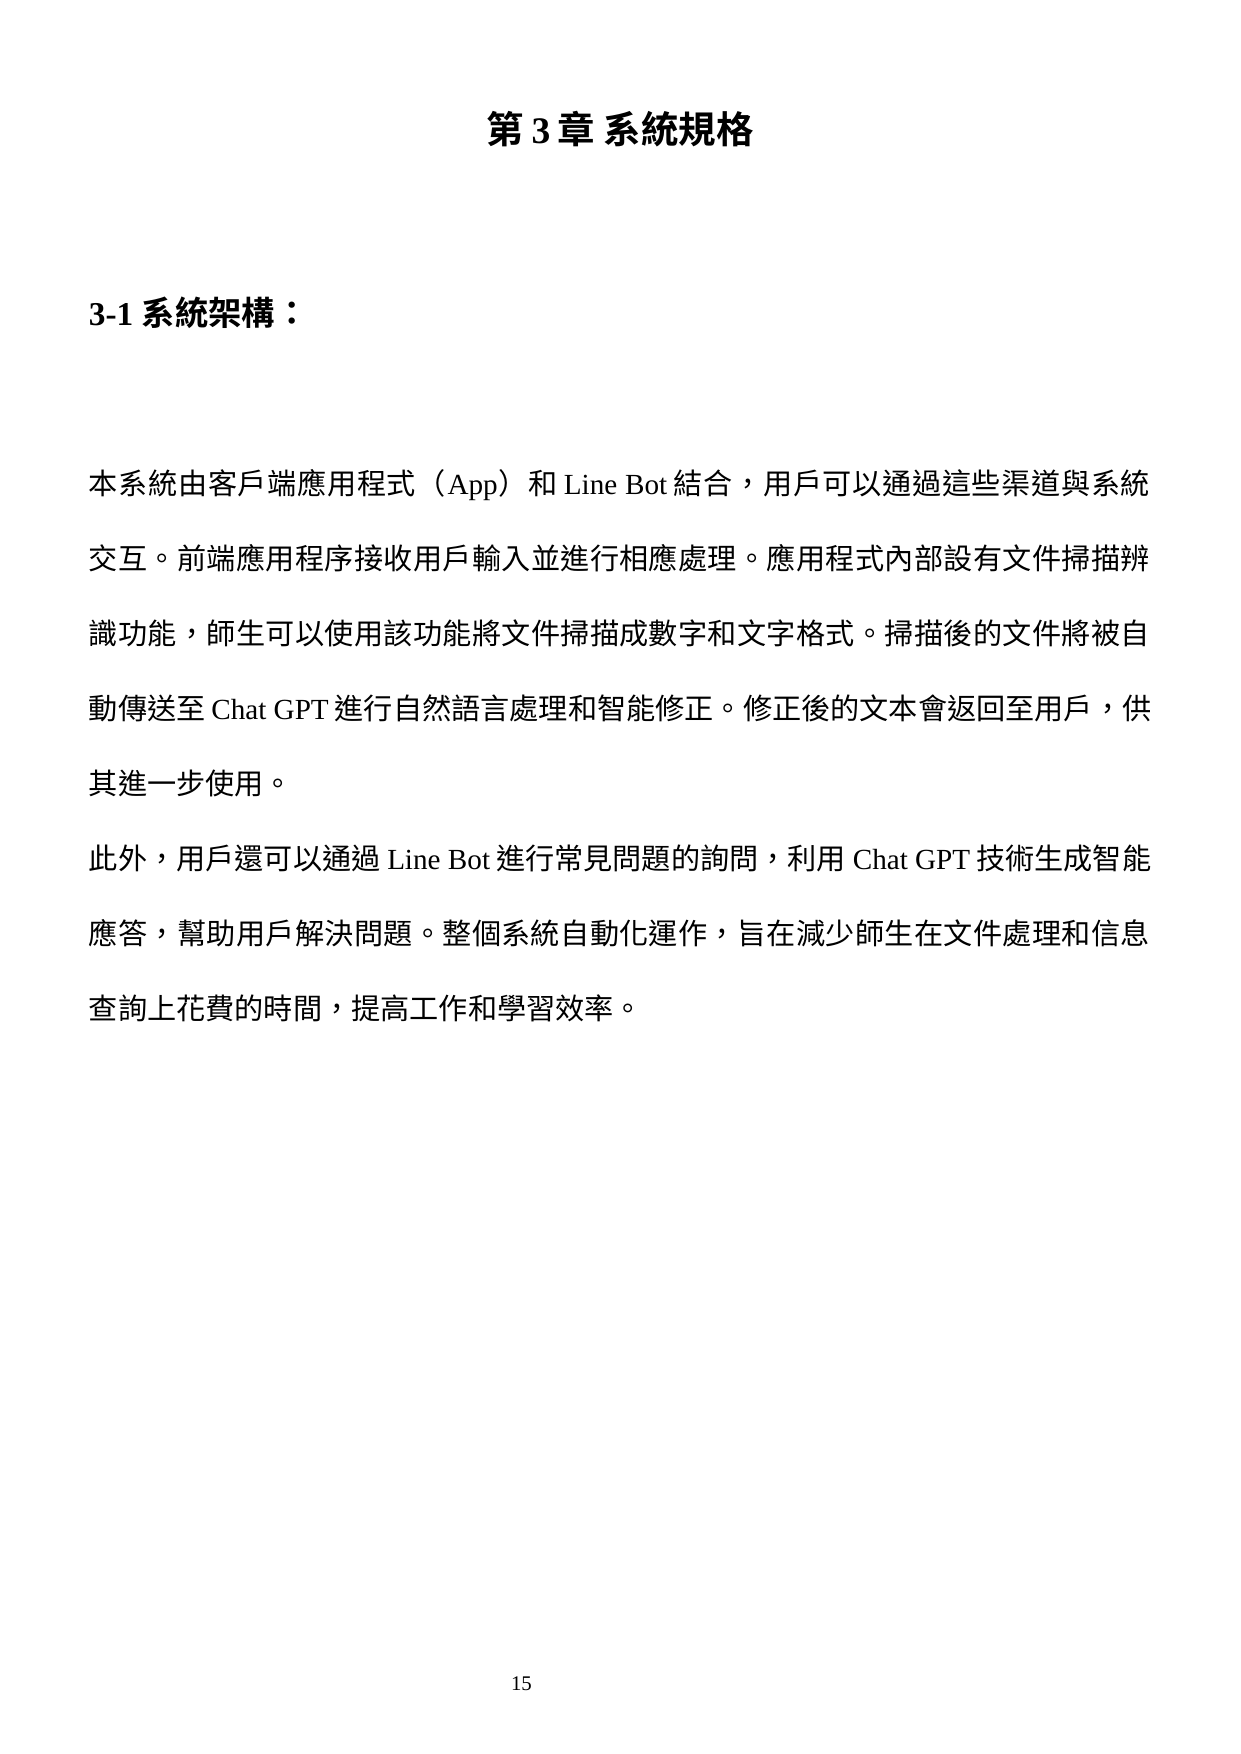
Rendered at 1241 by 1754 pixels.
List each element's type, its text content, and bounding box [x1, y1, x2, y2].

text 此外，用戶還可以通過Line Bot進行常見問題的詢問，利用Chat GPT技術生成智能應答，幫助用戶解決問題。整個系統自動化運作，旨在減少師生在文件處理和信息查詢上花費的時間，提高工作和學習效率。 [89, 819, 1152, 1044]
subtitle 第3章 系統規格 [89, 89, 1152, 164]
subtitle 3-1 系統架構： [89, 273, 1152, 348]
text 本系統由客戶端應用程式（App）和Line Bot結合，用戶可以通過這些渠道與系統交互。前端應用程序接收用戶輸入並進行相應處理。應用程式內部設有文件掃描辨識功能，師生可以使用該功能將文件掃描成數字和文字格式。掃描後的文件將被自動傳送至Chat GPT進行自然語言處理和智能修正。修正後的文本會返回至用戶，供其進一步使用。 [89, 444, 1152, 819]
